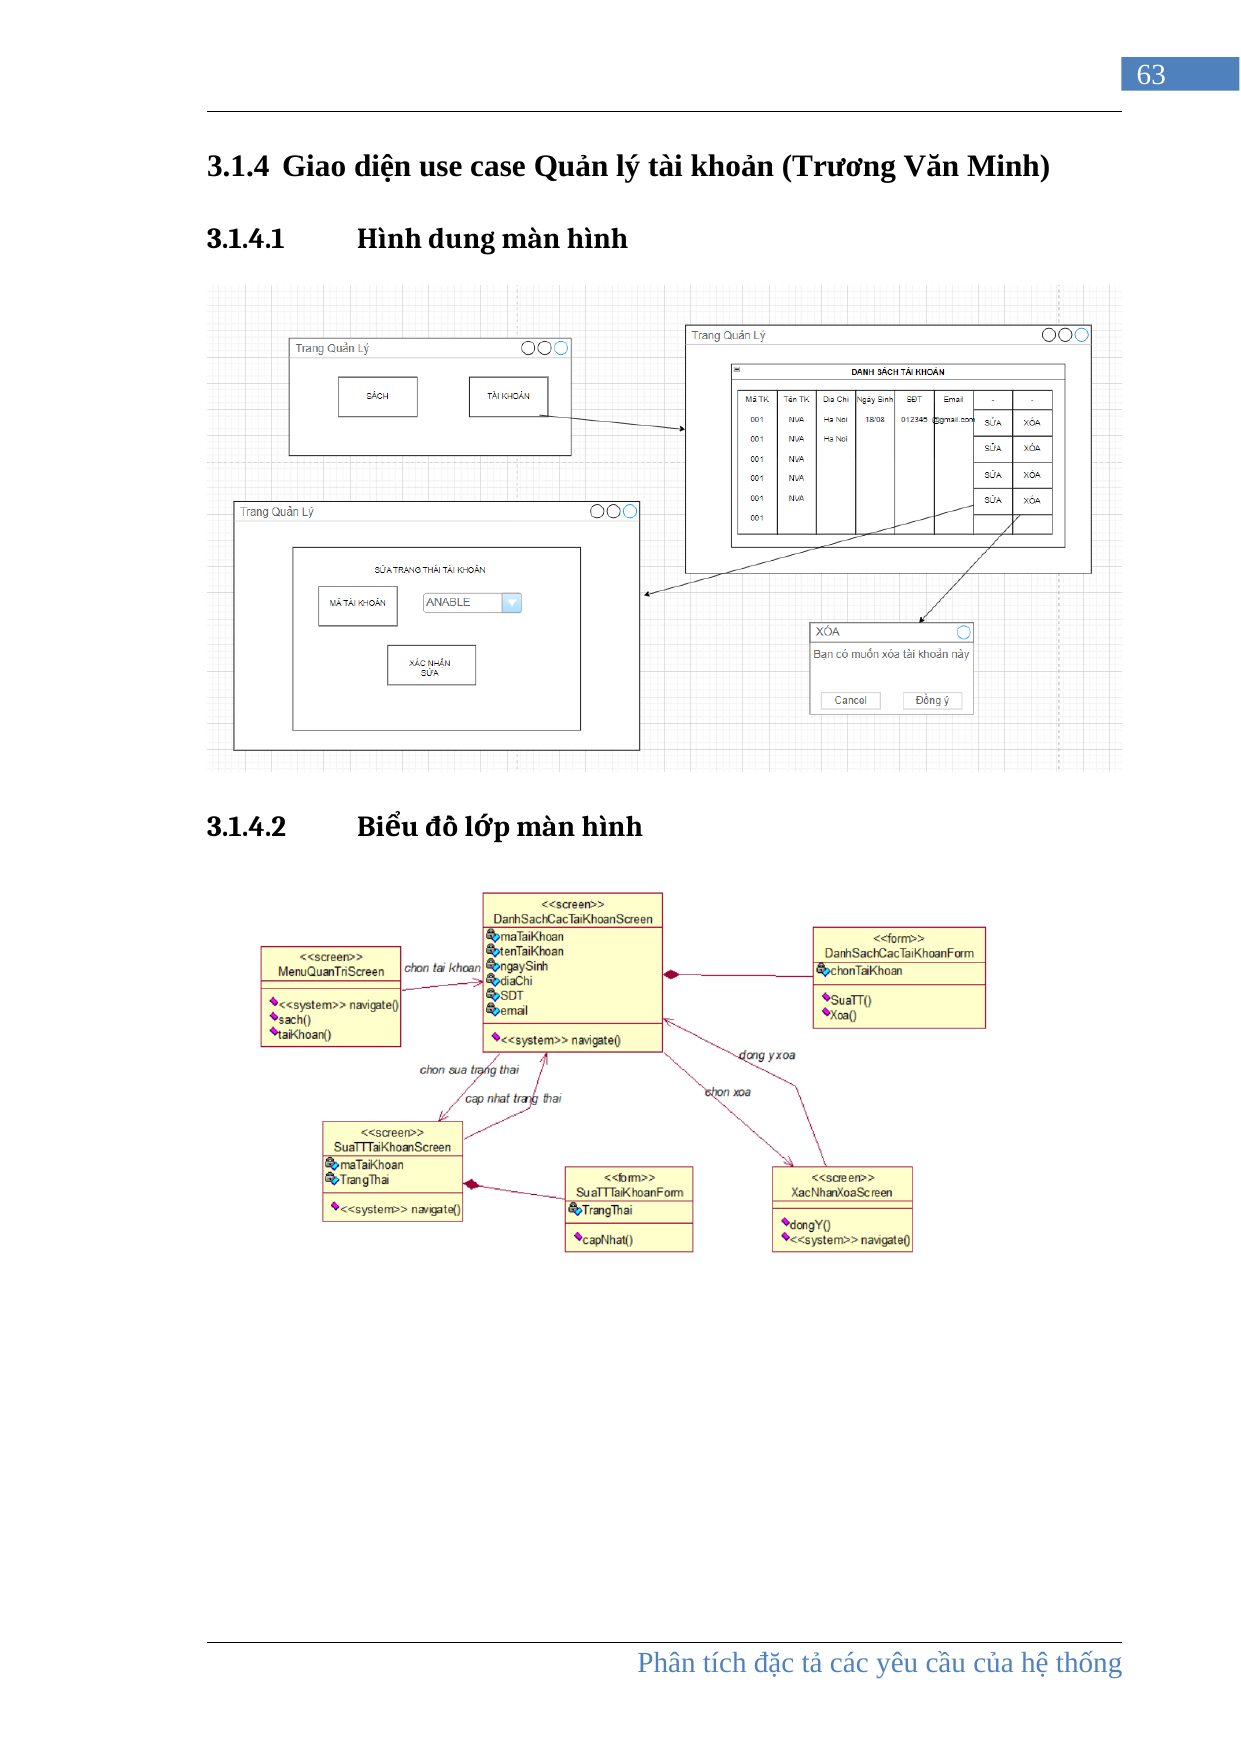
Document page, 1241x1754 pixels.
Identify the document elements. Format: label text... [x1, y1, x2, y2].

subtitle Biểu đồ lớp màn hình [207, 810, 1122, 843]
picture [206, 285, 1123, 772]
picture [206, 872, 1123, 1372]
subtitle Giao diện use case Quản lý tài khoản (Trương Văn Minh) [207, 148, 1122, 184]
subtitle Hình dung màn hình [207, 222, 1122, 256]
